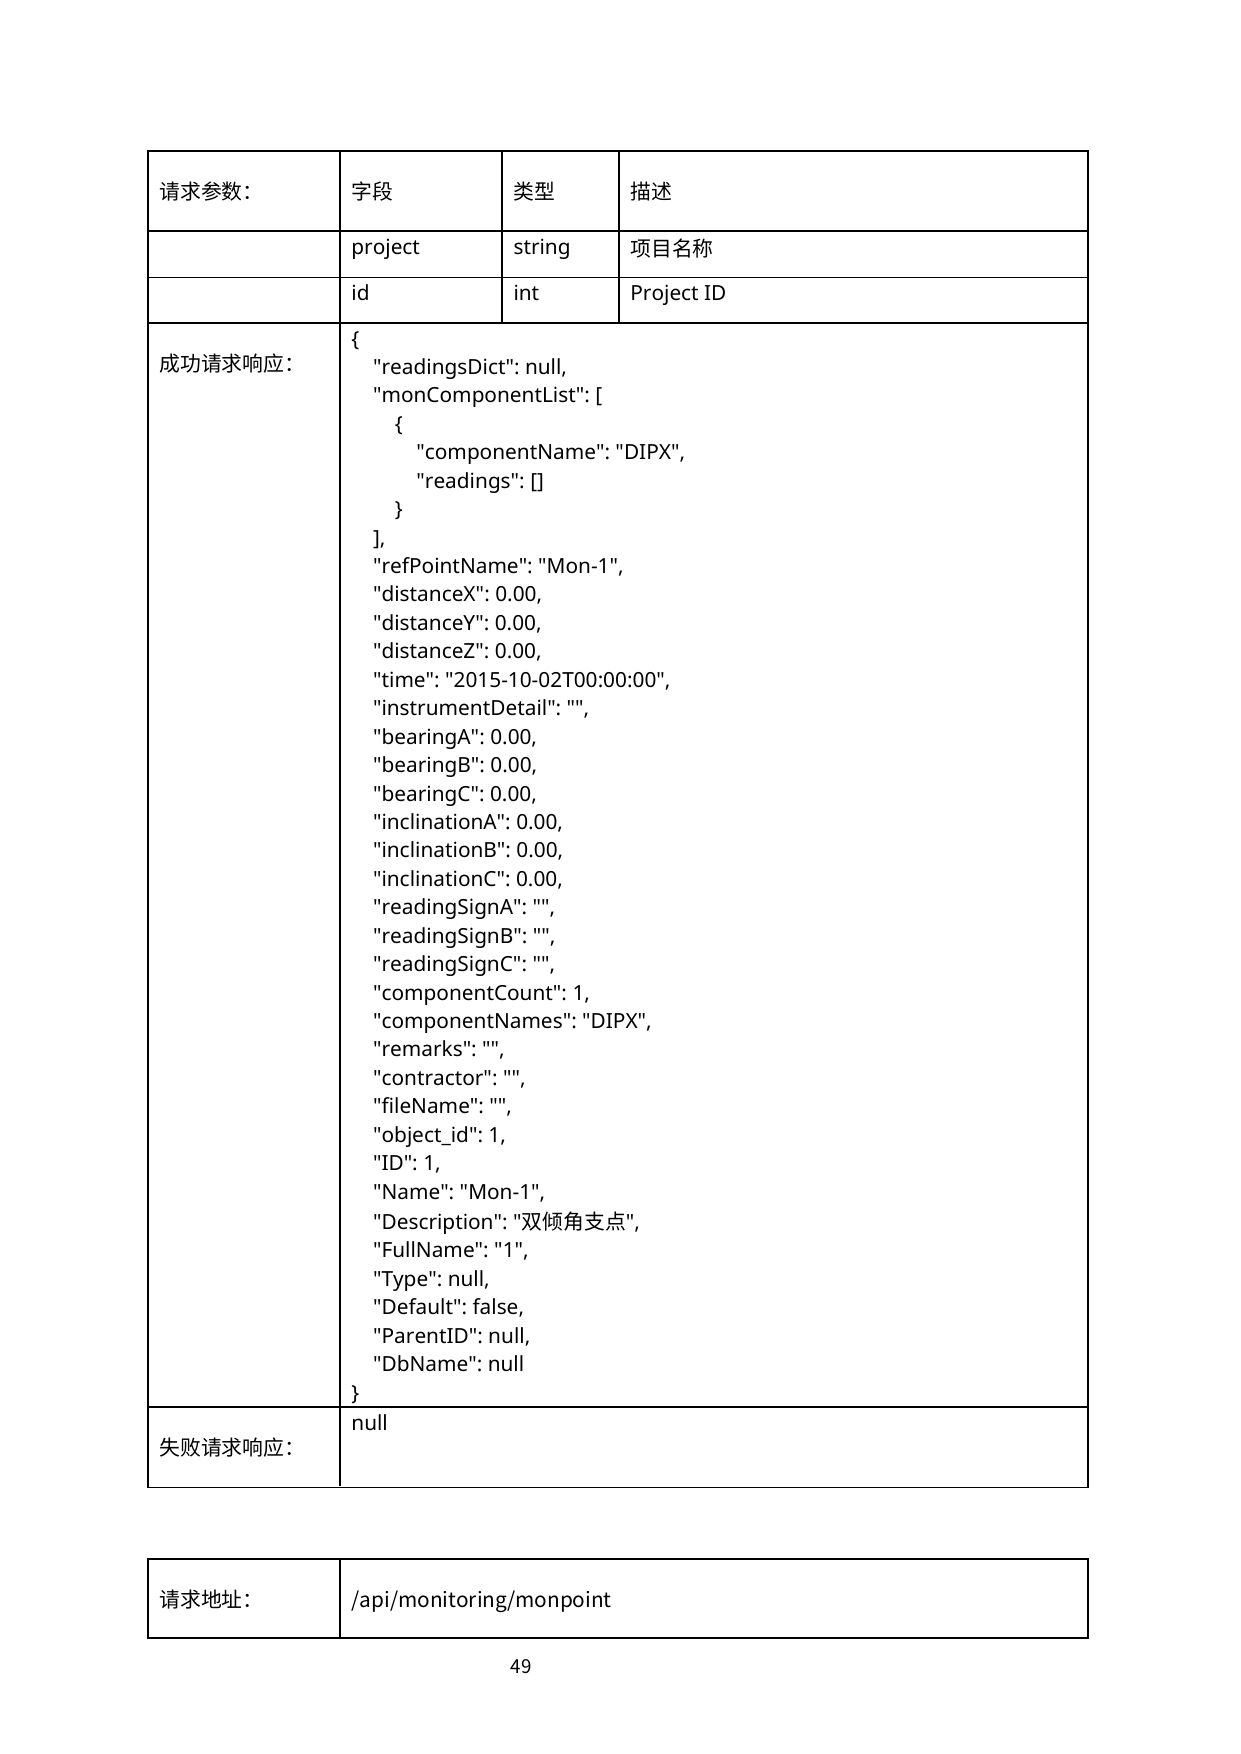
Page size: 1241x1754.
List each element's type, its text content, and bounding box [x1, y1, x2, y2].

table_cell project [341, 232, 501, 277]
table_cell [149, 232, 339, 277]
table_cell 类型 [503, 152, 618, 230]
table_header 请求地址： [149, 1560, 339, 1637]
table_header /api/monitoring/monpoint [341, 1560, 1087, 1637]
table_cell [149, 278, 339, 322]
table_cell Project ID [620, 278, 1087, 322]
table_cell 失败请求响应： [149, 1408, 339, 1486]
table_cell id [341, 278, 501, 322]
table_cell null [341, 1408, 1087, 1486]
table_cell { "readingsDict": null, "monComponentList": [ { "componentName": "DIPX", "readings": [] } ], "refPointName": "Mon-1", "distanceX": 0.00, "distanceY": 0.00, "distanceZ": 0.00, "time": "2015-10-02T00:00:00", "instrumentDetail": "", "bearingA": 0.00, "bearingB": 0.00, "bearingC": 0.00, "inclinationA": 0.00, "inclinationB": 0.00, "inclinationC": 0.00, "readingSignA": "", "readingSignB": "", "readingSignC": "", "componentCount": 1, "componentNames": "DIPX", "remarks": "", "contractor": "", "fileName": "", "object_id": 1, "ID": 1, "Name": "Mon-1", "Description": "双倾角支点", "FullName": "1", "Type": null, "Default": false, "ParentID": null, "DbName": null } [341, 324, 1087, 1406]
table_cell 描述 [620, 152, 1087, 230]
table_cell 字段 [341, 152, 501, 230]
table_cell string [503, 232, 618, 277]
table_cell 请求参数： [149, 152, 339, 230]
table_cell 成功请求响应： [149, 324, 339, 1406]
table_cell 项目名称 [620, 232, 1087, 277]
table_cell int [503, 278, 618, 322]
